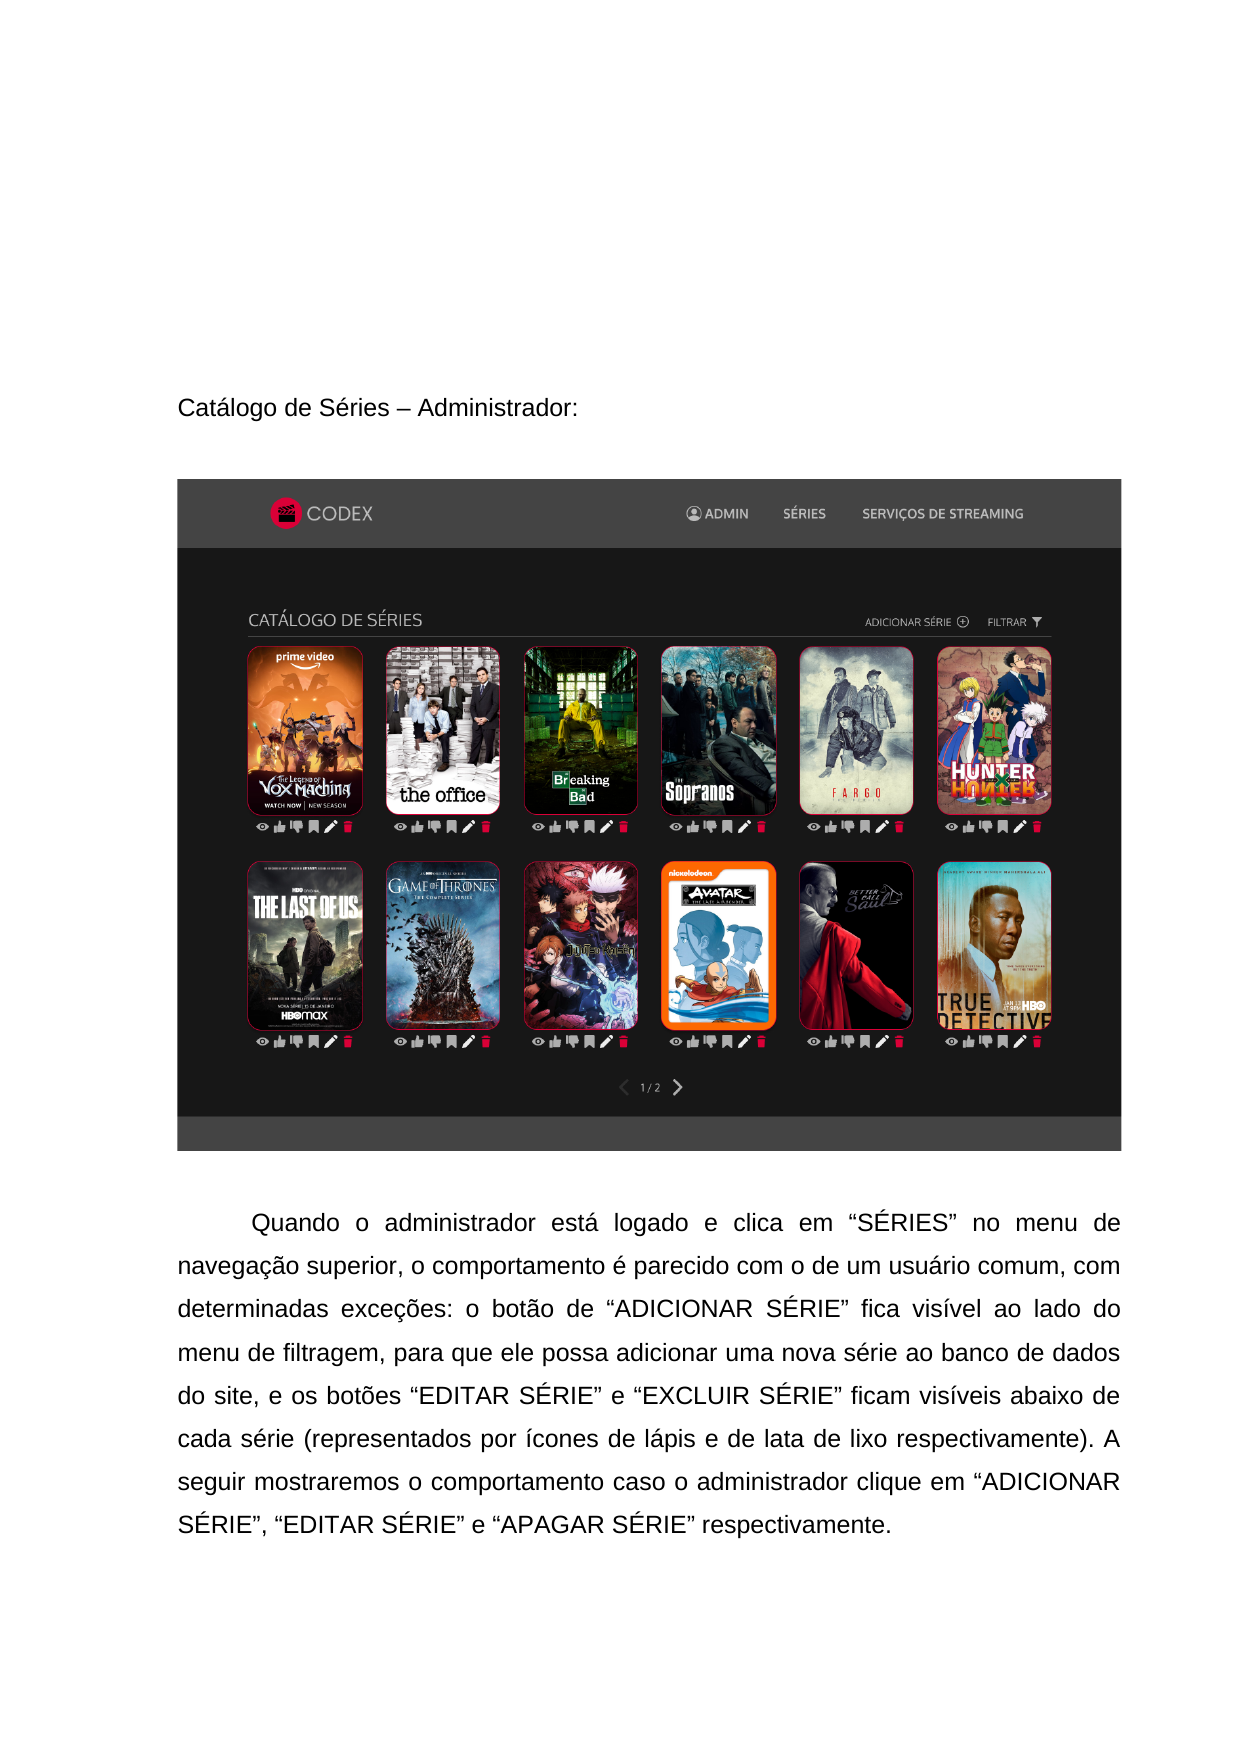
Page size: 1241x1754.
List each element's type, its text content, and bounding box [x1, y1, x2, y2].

picture [177, 479, 1122, 1151]
text Catálogo de Séries – Administrador: [177, 393, 1122, 422]
text Quando o administrador está logado e clica em “SÉRIES” no menu de navegação superior, o comportamento é parecido com o de um usuário comum, com determinadas exceções: o botão de “ADICIONAR SÉRIE” fica visível ao lado do menu de filtragem, para que ele possa adicionar uma nova série ao banco de dados do site, e os botões “EDITAR SÉRIE” e “EXCLUIR SÉRIE” ficam visíveis abaixo de cada série (representados por ícones de lápis e de lata de lixo respectivamente). A seguir mostraremos o comportamento caso o administrador clique em “ADICIONAR SÉRIE”, “EDITAR SÉRIE” e “APAGAR SÉRIE” respectivamente. [177, 1208, 1122, 1539]
